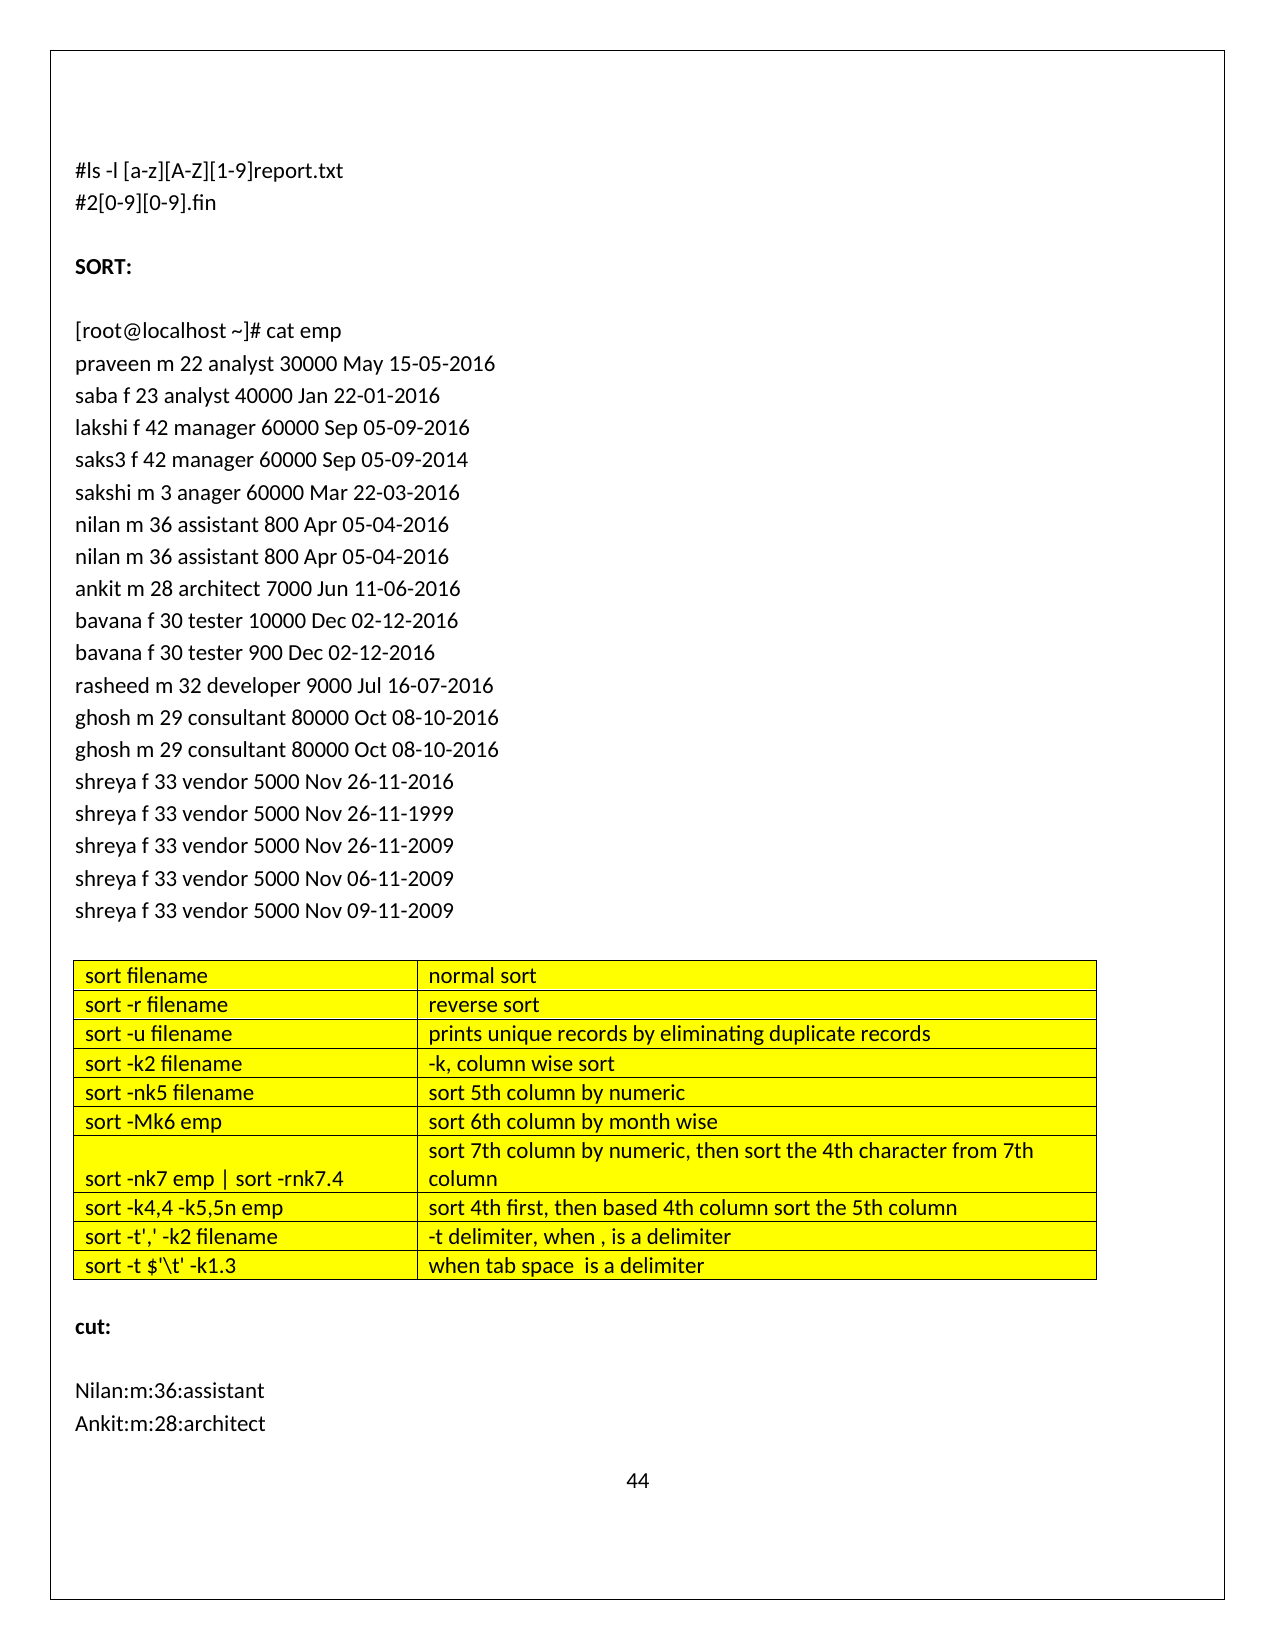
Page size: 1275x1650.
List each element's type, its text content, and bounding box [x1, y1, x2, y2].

text shreya f 33 vendor 5000 Nov 06-11-2009 [75, 864, 1200, 892]
table_cell sort 7th column by numeric, then sort the 4th character from 7th column [418, 1136, 1096, 1192]
text Nilan:m:36:assistant [75, 1377, 1200, 1405]
table_cell -k, column wise sort [418, 1049, 1096, 1077]
text Ankit:m:28:architect [75, 1409, 1200, 1437]
table_cell sort 6th column by month wise [418, 1107, 1096, 1135]
text sakshi m 3 anager 60000 Mar 22-03-2016 [75, 478, 1200, 506]
table_header sort filename [74, 961, 417, 989]
text nilan m 36 assistant 800 Apr 05-04-2016 [75, 510, 1200, 538]
table_cell when tab space is a delimiter [418, 1251, 1096, 1279]
table_cell sort -t $'\t' -k1.3 [74, 1251, 417, 1279]
text saks3 f 42 manager 60000 Sep 05-09-2014 [75, 445, 1200, 473]
text SORT: [75, 252, 1200, 280]
table_cell sort -nk5 filename [74, 1078, 417, 1106]
table_cell sort -Mk6 emp [74, 1107, 417, 1135]
table_header normal sort [418, 961, 1096, 989]
text lakshi f 42 manager 60000 Sep 05-09-2016 [75, 413, 1200, 441]
table_cell sort 4th first, then based 4th column sort the 5th column [418, 1193, 1096, 1221]
text [root@localhost ~]# cat emp [75, 317, 1200, 345]
text bavana f 30 tester 10000 Dec 02-12-2016 [75, 606, 1200, 634]
table_cell -t delimiter, when , is a delimiter [418, 1222, 1096, 1250]
table_cell sort -r filename [74, 991, 417, 1018]
table_cell prints unique records by eliminating duplicate records [418, 1020, 1096, 1048]
table_cell sort -nk7 emp | sort -rnk7.4 [74, 1136, 417, 1192]
text ghosh m 29 consultant 80000 Oct 08-10-2016 [75, 735, 1200, 763]
table_cell sort -k4,4 -k5,5n emp [74, 1193, 417, 1221]
text #2[0-9][0-9].fin [75, 188, 1200, 216]
text shreya f 33 vendor 5000 Nov 26-11-1999 [75, 799, 1200, 827]
text nilan m 36 assistant 800 Apr 05-04-2016 [75, 542, 1200, 570]
table_cell sort -t',' -k2 filename [74, 1222, 417, 1250]
text bavana f 30 tester 900 Dec 02-12-2016 [75, 638, 1200, 667]
table_cell reverse sort [418, 991, 1096, 1018]
text praveen m 22 analyst 30000 May 15-05-2016 [75, 349, 1200, 377]
table_cell sort -k2 filename [74, 1049, 417, 1077]
text ankit m 28 architect 7000 Jun 11-06-2016 [75, 574, 1200, 602]
text shreya f 33 vendor 5000 Nov 09-11-2009 [75, 896, 1200, 924]
text shreya f 33 vendor 5000 Nov 26-11-2016 [75, 767, 1200, 795]
text #ls -l [a-z][A-Z][1-9]report.txt [75, 156, 1200, 184]
text rasheed m 32 developer 9000 Jul 16-07-2016 [75, 671, 1200, 699]
table_cell sort -u filename [74, 1020, 417, 1048]
text saba f 23 analyst 40000 Jan 22-01-2016 [75, 381, 1200, 409]
text shreya f 33 vendor 5000 Nov 26-11-2009 [75, 832, 1200, 860]
text ghosh m 29 consultant 80000 Oct 08-10-2016 [75, 703, 1200, 731]
text cut: [75, 1312, 1200, 1340]
table_cell sort 5th column by numeric [418, 1078, 1096, 1106]
